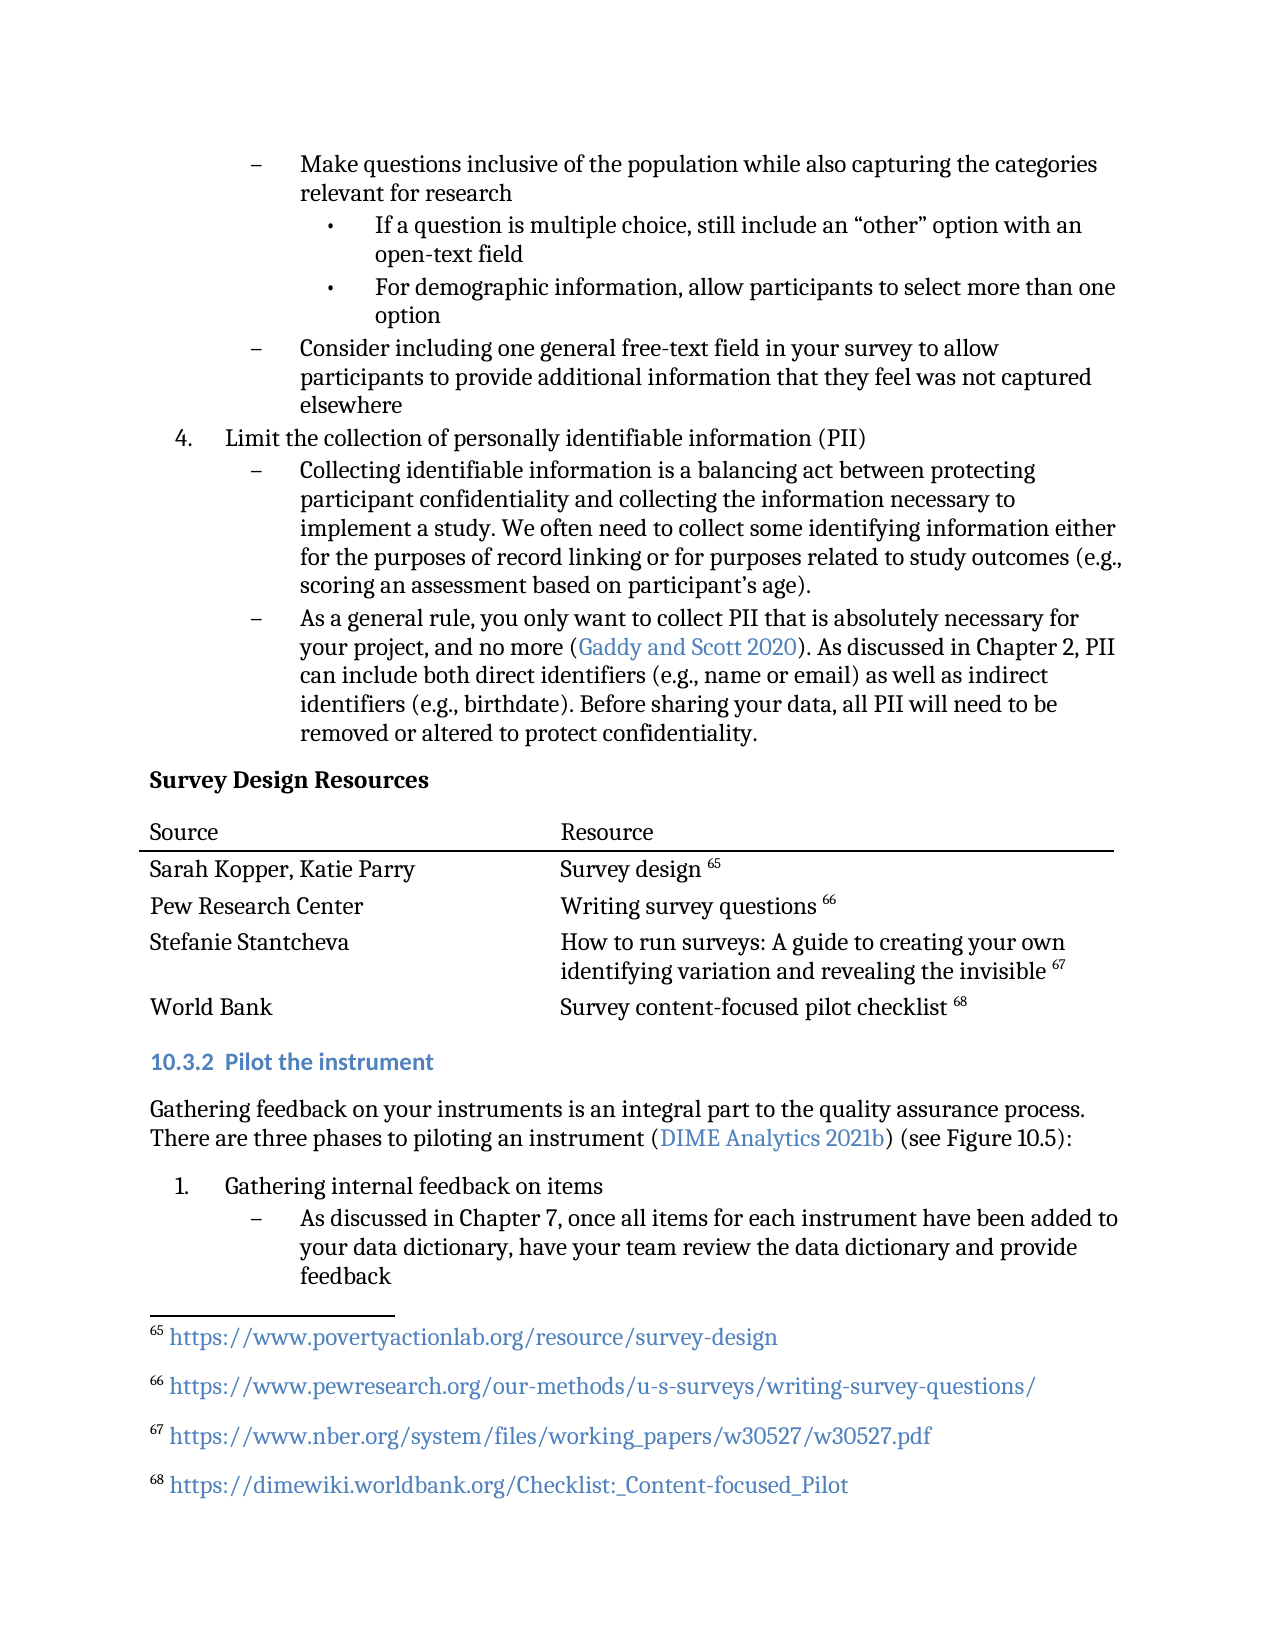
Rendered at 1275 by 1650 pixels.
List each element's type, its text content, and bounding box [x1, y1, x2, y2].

table_cell Survey design [549, 852, 1114, 888]
table_cell Writing survey questions [549, 888, 1114, 924]
table_cell Stefanie Stantcheva [139, 924, 549, 989]
table_cell Pew Research Center [139, 888, 549, 924]
subtitle 10.3.2 Pilot the instrument [150, 1046, 1125, 1077]
list Consider including one general free-text field in your survey to allow participants to provide additional information that they feel was not captured elsewhere [250, 334, 1125, 420]
list Limit the collection of personally identifiable information (PII) [175, 424, 1125, 452]
list For demographic information, allow participants to select more than one option [325, 272, 1125, 330]
list As a general rule, you only want to collect PII that is absolutely necessary for your project, and no more (Gaddy and Scott 2020). As discussed in Chapter 2, PII can include both direct identifiers (e.g., name or email) as well as indirect identifiers (e.g., birthdate). Before sharing your data, all PII will need to be removed or altered to protect confidentiality. [250, 604, 1125, 747]
table_cell World Bank [139, 989, 549, 1025]
text Gathering feedback on your instruments is an integral part to the quality assurance process. There are three phases to piloting an instrument (DIME Analytics 2021b) (see Figure 10.5): [150, 1095, 1125, 1153]
list If a question is multiple choice, still include an “other” option with an open-text field [325, 211, 1125, 269]
list Make questions inclusive of the population while also capturing the categories relevant for research [250, 150, 1125, 207]
table_cell How to run surveys: A guide to creating your own identifying variation and revealing the invisible [549, 924, 1114, 989]
list Gathering internal feedback on items [175, 1172, 1125, 1200]
table_cell Survey content-focused pilot checklist [549, 989, 1114, 1025]
text Survey Design Resources [150, 766, 1125, 795]
list As discussed in Chapter 7, once all items for each instrument have been added to your data dictionary, have your team review the data dictionary and provide feedback [250, 1204, 1125, 1290]
table_header Source [139, 814, 549, 850]
table_header Resource [549, 814, 1114, 850]
table_cell Sarah Kopper, Katie Parry [139, 852, 549, 888]
list Collecting identifiable information is a balancing act between protecting participant confidentiality and collecting the information necessary to implement a study. We often need to collect some identifying information either for the purposes of record linking or for purposes related to study outcomes (e.g., scoring an assessment based on participant’s age). [250, 456, 1125, 600]
